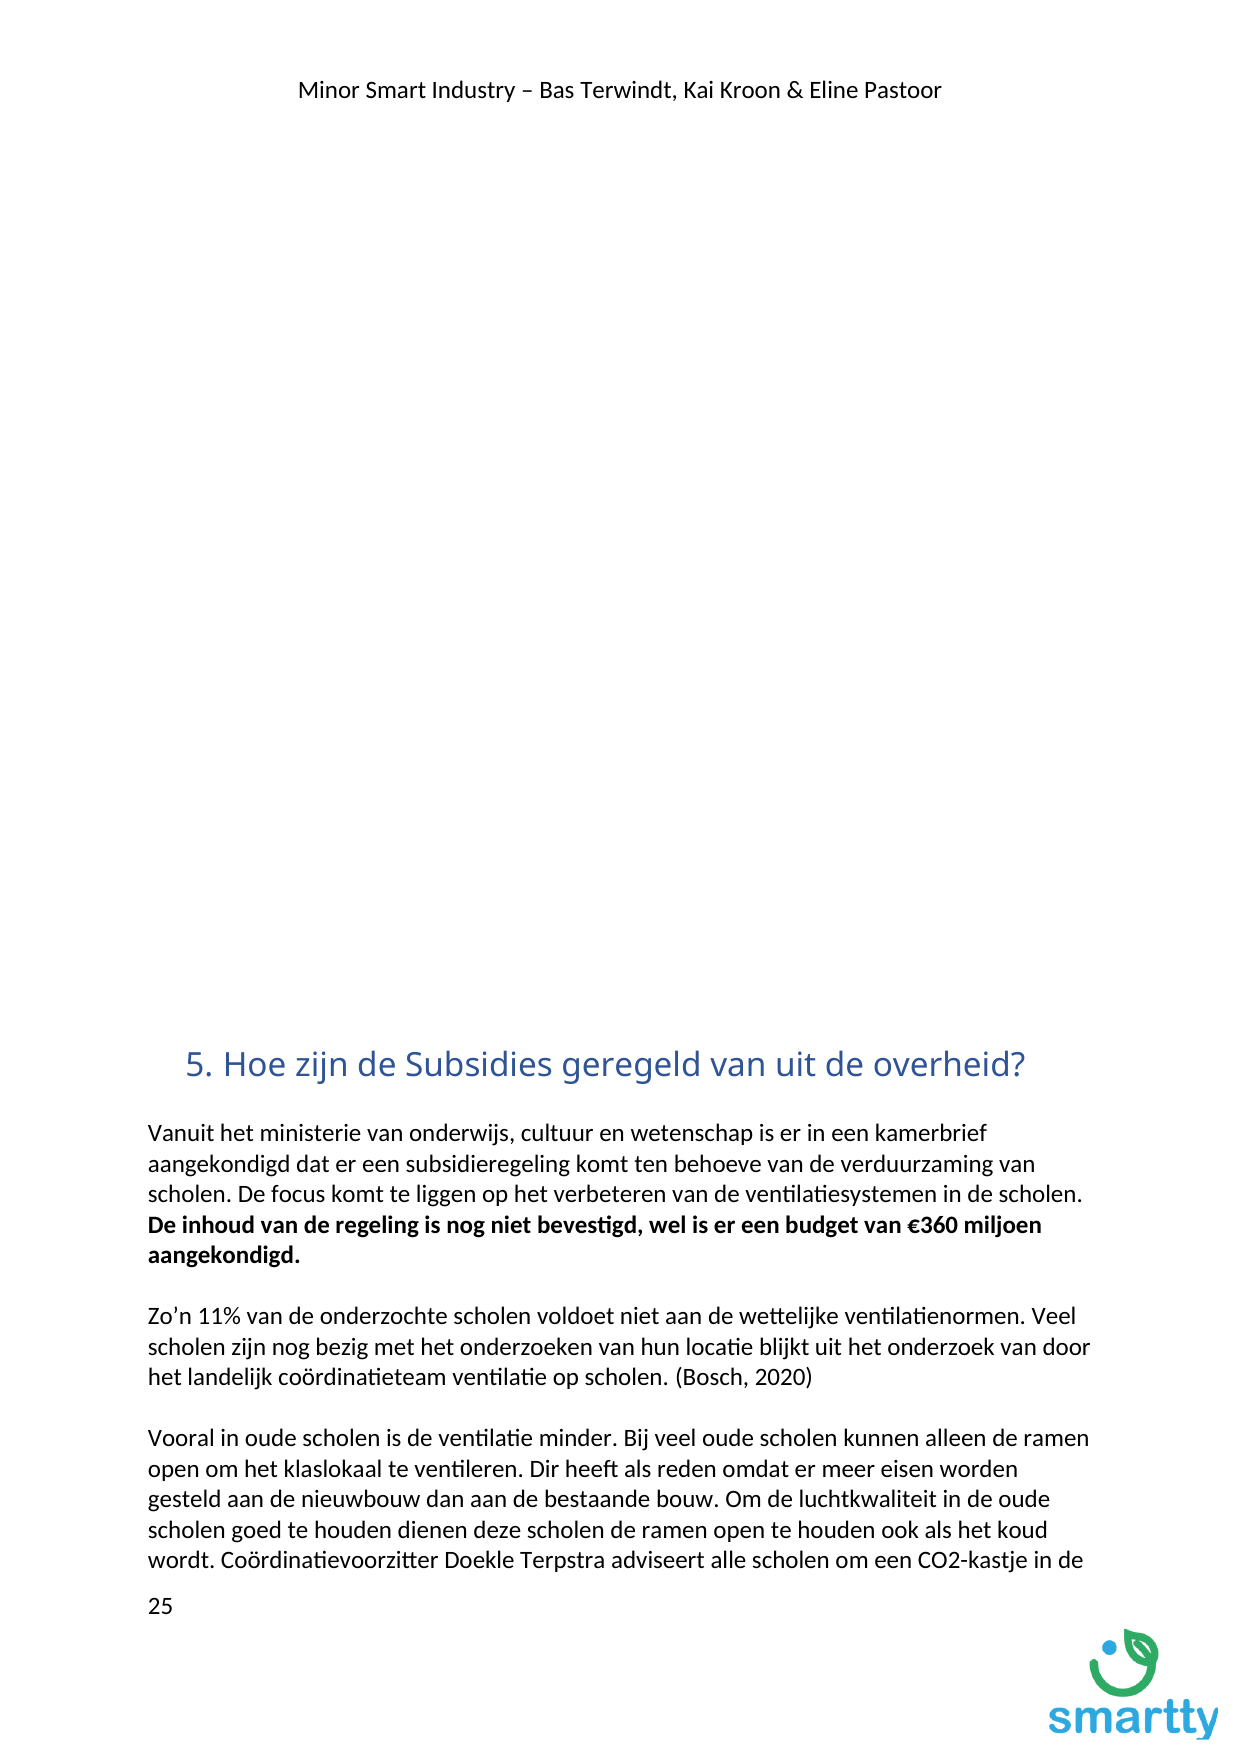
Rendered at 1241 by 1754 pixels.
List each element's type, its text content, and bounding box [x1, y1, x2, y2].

text Vanuit het ministerie van onderwijs, cultuur en wetenschap is er in een kamerbrief aangekondigd dat er een subsidieregeling komt ten behoeve van de verduurzaming van scholen. De focus komt te liggen op het verbeteren van de ventilatiesystemen in de scholen. De inhoud van de regeling is nog niet bevestigd, wel is er een budget van €360 miljoen aangekondigd. [148, 1117, 1093, 1270]
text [148, 1422, 1093, 1575]
subtitle Hoe zijn de Subsidies geregeld van uit de overheid? [185, 1041, 1093, 1087]
text Zo’n 11% van de onderzochte scholen voldoet niet aan de wettelijke ventilatienormen. Veel scholen zijn nog bezig met het onderzoeken van hun locatie blijkt uit het onderzoek van door het landelijk coördinatieteam ventilatie op scholen. [148, 1300, 1093, 1392]
picture [1047, 1628, 1218, 1740]
